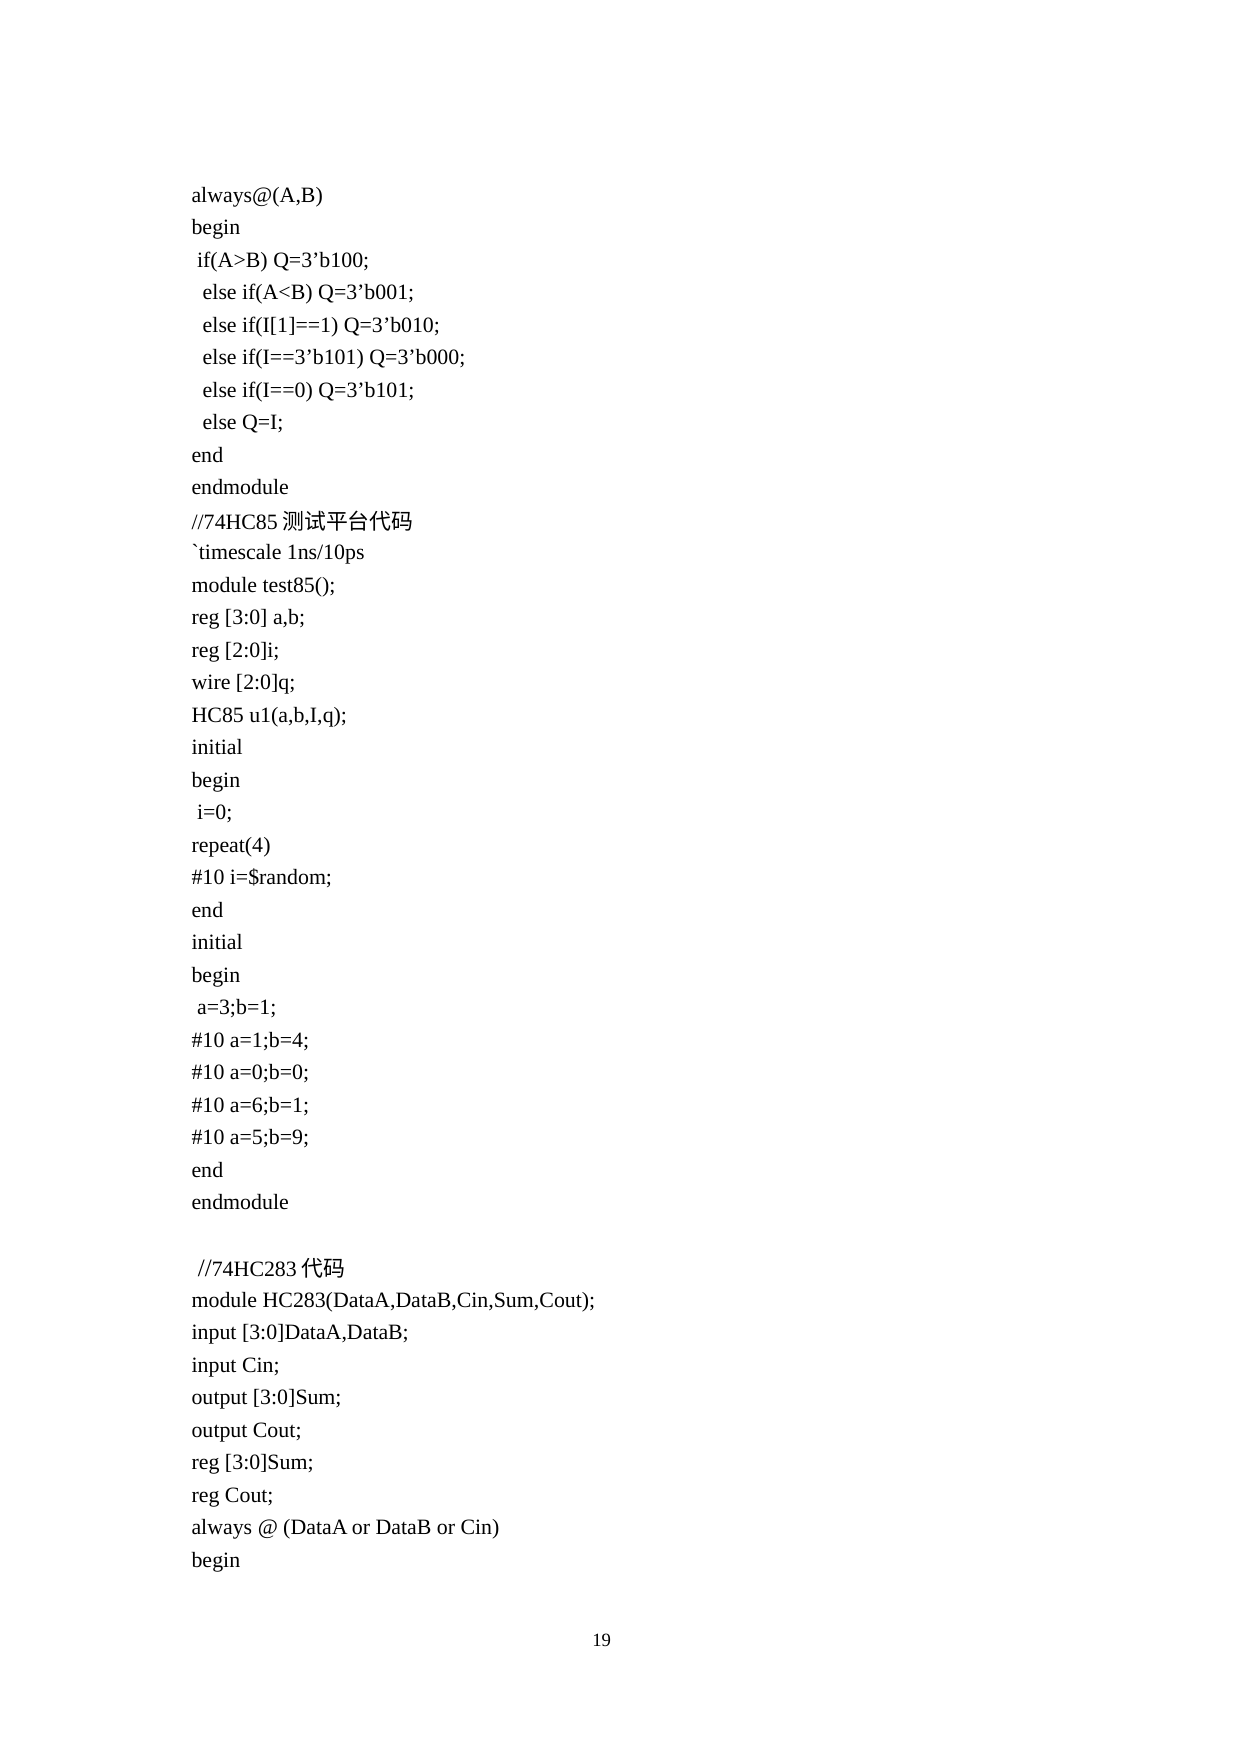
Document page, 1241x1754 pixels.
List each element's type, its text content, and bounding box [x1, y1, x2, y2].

text input Cin; [148, 1348, 1092, 1381]
text a=3;b=1; [148, 991, 1092, 1023]
text initial [148, 926, 1092, 958]
text endmodule [148, 1186, 1092, 1218]
text #10 a=0;b=0; [148, 1056, 1092, 1088]
text #10 a=1;b=4; [148, 1023, 1092, 1056]
text module HC283(DataA,DataB,Cin,Sum,Cout); [148, 1283, 1092, 1316]
text end [148, 893, 1092, 926]
text else if(I[1]==1) Q=3’b010; [148, 308, 1092, 341]
text input [3:0]DataA,DataB; [148, 1316, 1092, 1348]
text reg Cout; [148, 1478, 1092, 1511]
text if(A>B) Q=3’b100; [148, 243, 1092, 276]
text reg [3:0]Sum; [148, 1446, 1092, 1478]
text always @ (DataA or DataB or Cin) [148, 1511, 1092, 1543]
text `timescale 1ns/10ps [148, 536, 1092, 568]
text begin [148, 211, 1092, 243]
text else Q=I; [148, 406, 1092, 438]
text output [3:0]Sum; [148, 1381, 1092, 1413]
text end [148, 438, 1092, 471]
text #10 a=6;b=1; [148, 1088, 1092, 1121]
text begin [148, 958, 1092, 991]
text else if(A<B) Q=3’b001; [148, 276, 1092, 308]
text output Cout; [148, 1413, 1092, 1446]
text else if(I==0) Q=3’b101; [148, 373, 1092, 406]
text //74HC85测试平台代码 [148, 503, 1092, 536]
text begin [148, 1543, 1092, 1576]
text begin [148, 763, 1092, 796]
text always@(A,B) [148, 178, 1092, 211]
text reg [3:0] a,b; [148, 601, 1092, 633]
text wire [2:0]q; [148, 666, 1092, 698]
text end [148, 1153, 1092, 1186]
text i=0; [148, 796, 1092, 828]
text #10 i=$random; [148, 861, 1092, 893]
text //74HC283代码 [148, 1251, 1092, 1283]
text module test85(); [148, 568, 1092, 601]
text HC85 u1(a,b,I,q); [148, 698, 1092, 731]
text endmodule [148, 471, 1092, 503]
text repeat(4) [148, 828, 1092, 861]
text #10 a=5;b=9; [148, 1121, 1092, 1153]
text reg [2:0]i; [148, 633, 1092, 666]
text initial [148, 731, 1092, 763]
text else if(I==3’b101) Q=3’b000; [148, 341, 1092, 373]
